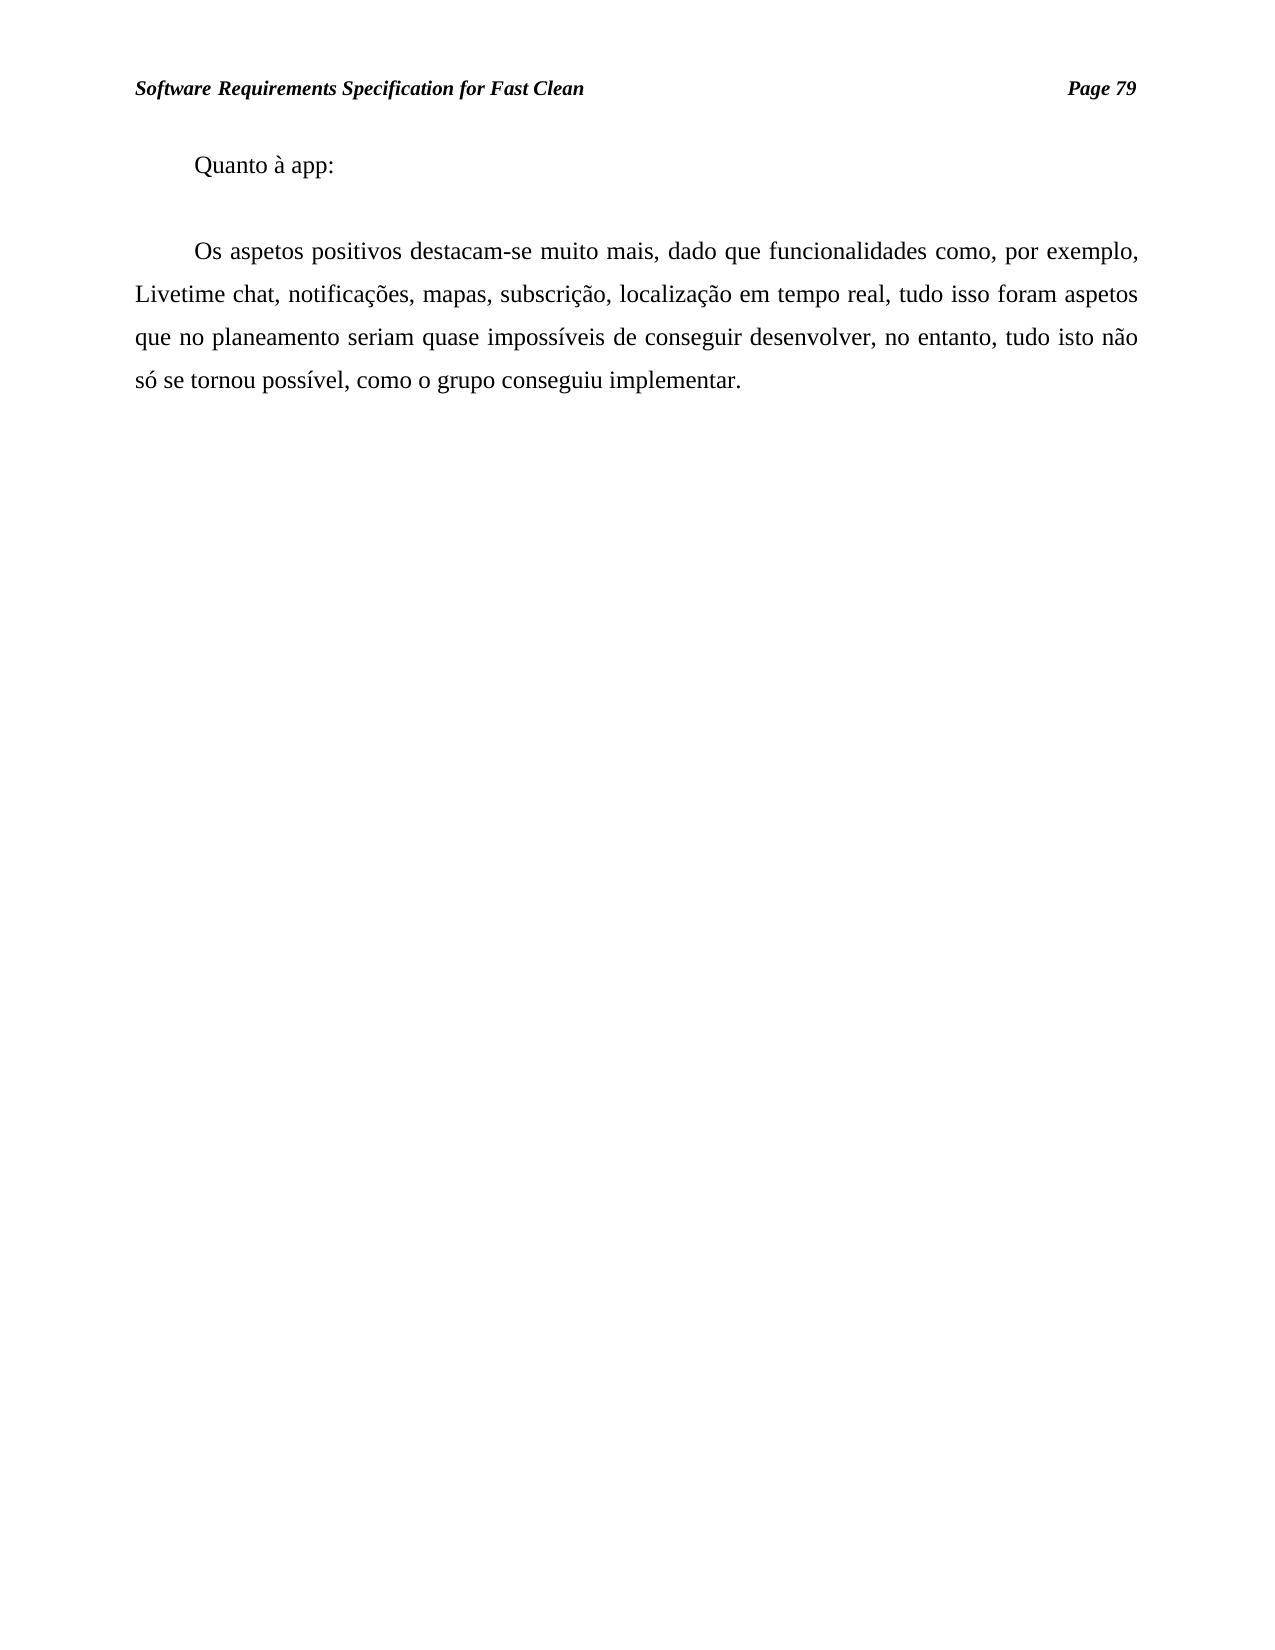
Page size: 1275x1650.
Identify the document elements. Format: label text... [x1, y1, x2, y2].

text Os aspetos positivos destacam-se muito mais, dado que funcionalidades como, por exemplo, Livetime chat, notificações, mapas, subscrição, localização em tempo real, tudo isso foram aspetos que no planeamento seriam quase impossíveis de conseguir desenvolver, no entanto, tudo isto não só se tornou possível, como o grupo conseguiu implementar. [135, 236, 1140, 394]
text Quanto à app: [135, 150, 1140, 179]
